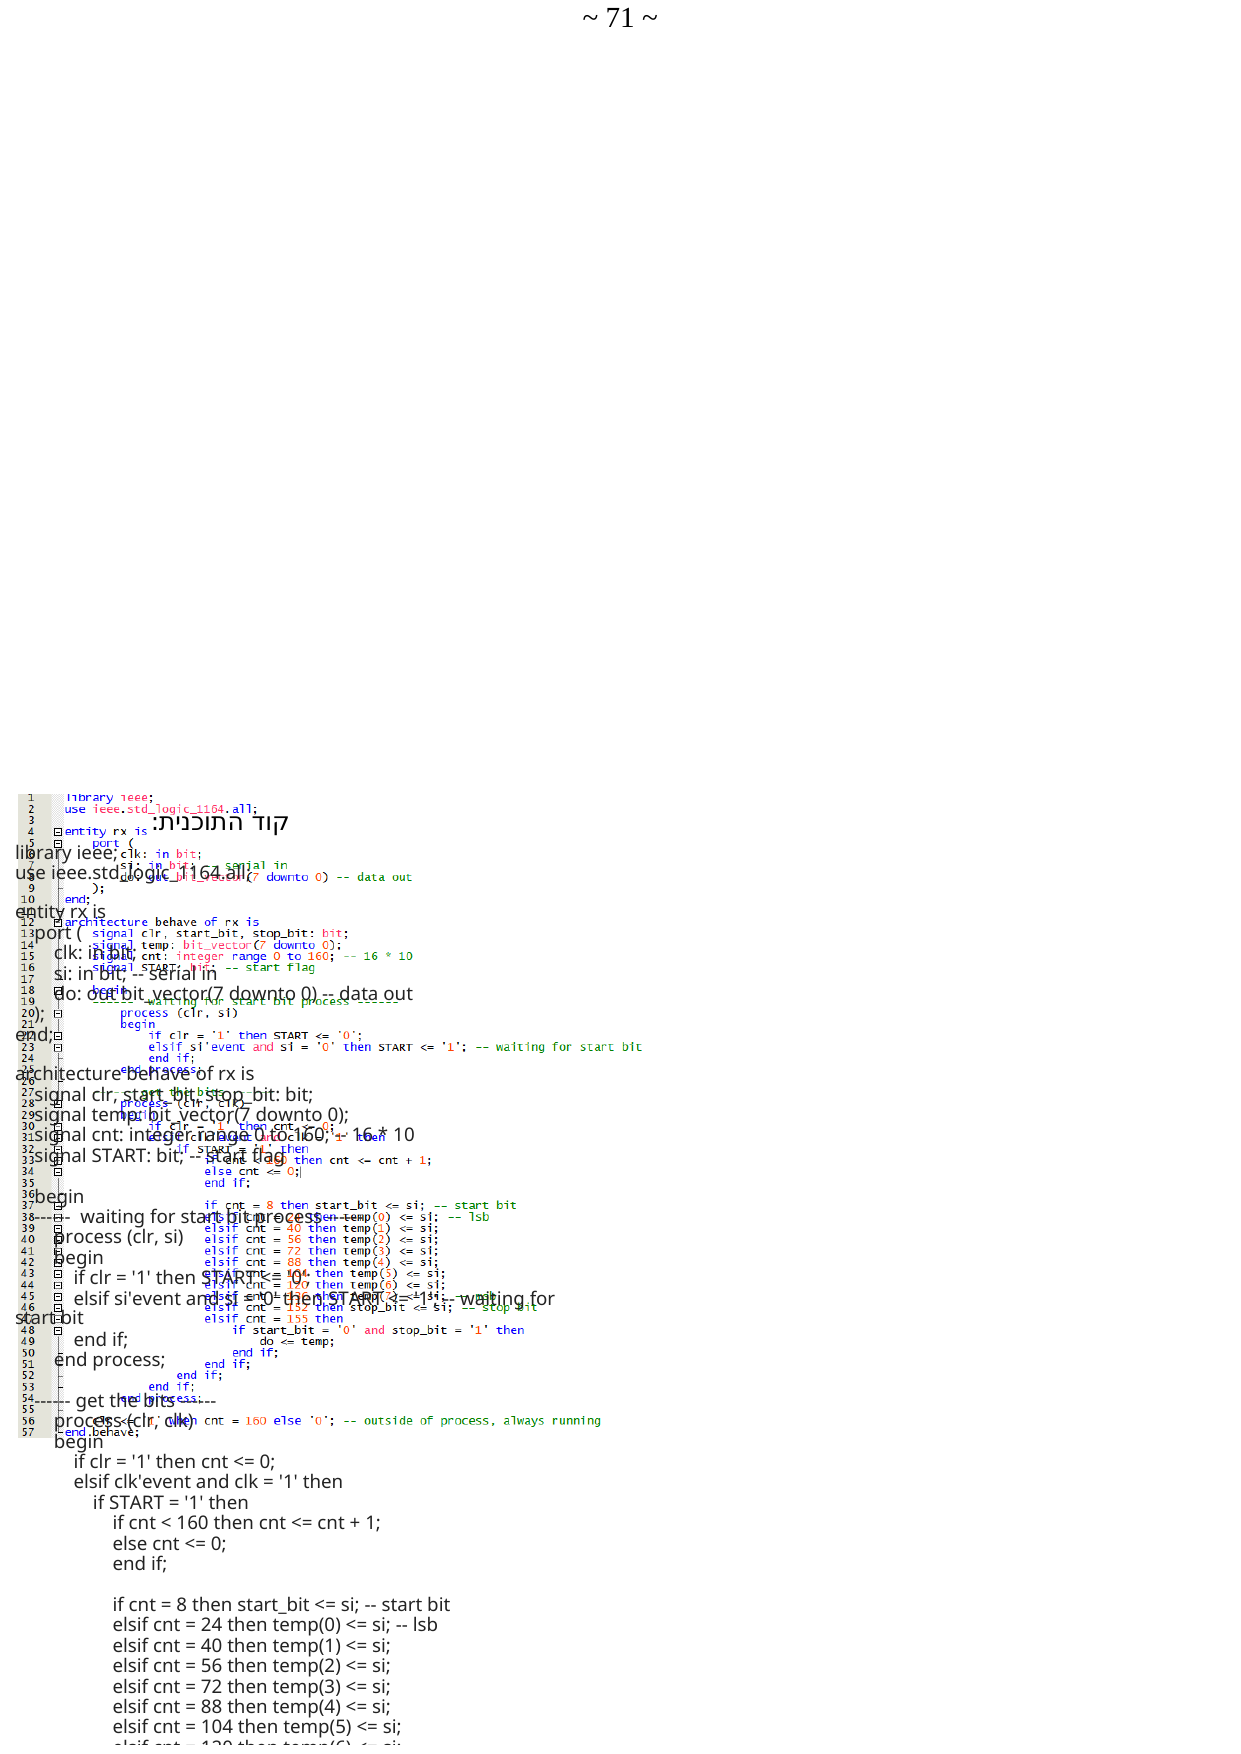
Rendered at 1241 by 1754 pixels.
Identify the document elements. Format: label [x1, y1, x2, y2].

picture [18, 794, 650, 1438]
